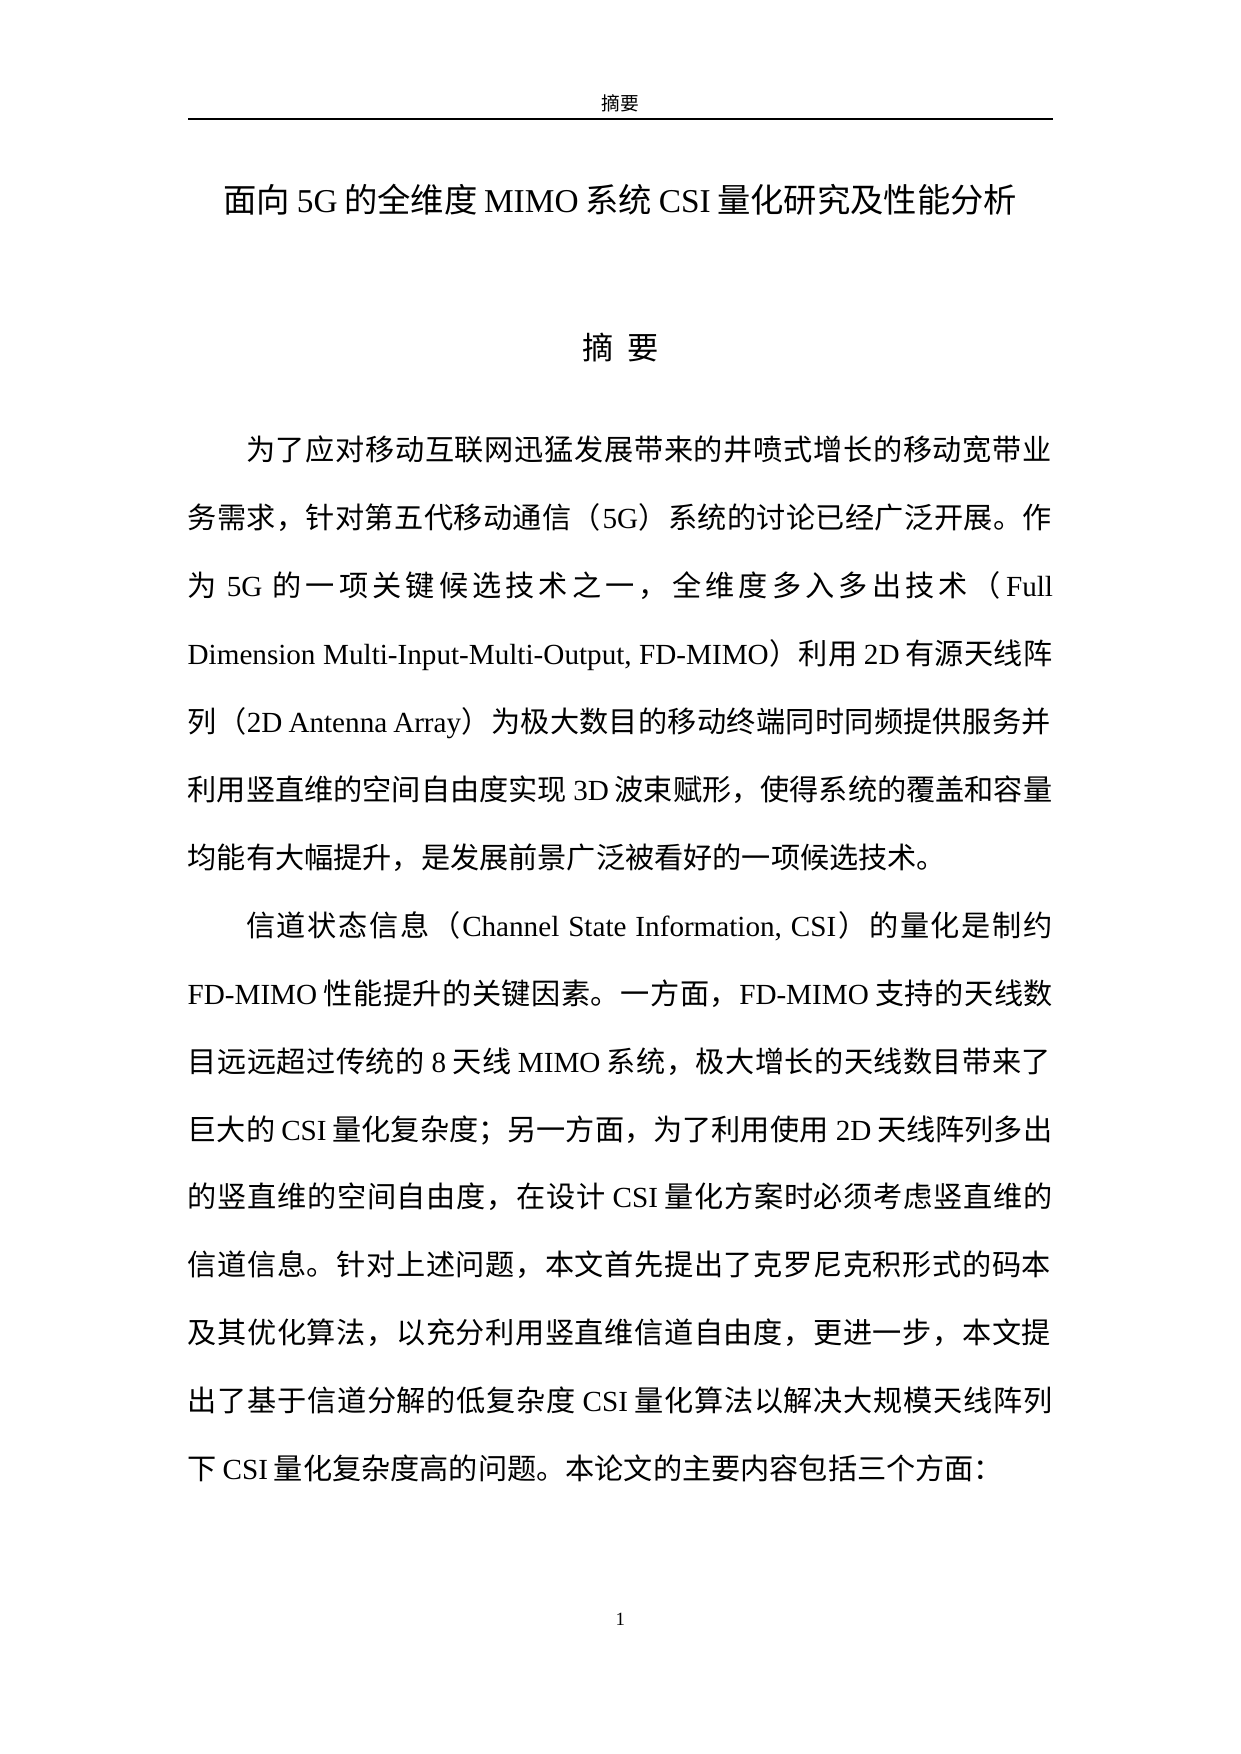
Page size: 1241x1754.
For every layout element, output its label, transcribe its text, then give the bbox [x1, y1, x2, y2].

text 信道状态信息（Channel State Information, CSI）的量化是制约FD-MIMO性能提升的关键因素。一方面，FD-MIMO支持的天线数目远远超过传统的8天线MIMO系统，极大增长的天线数目带来了巨大的CSI量化复杂度；另一方面，为了利用使用2D天线阵列多出的竖直维的空间自由度，在设计CSI量化方案时必须考虑竖直维的信道信息。针对上述问题，本文首先提出了克罗尼克积形式的码本及其优化算法，以充分利用竖直维信道自由度，更进一步，本文提出了基于信道分解的低复杂度CSI量化算法以解决大规模天线阵列下CSI量化复杂度高的问题。本论文的主要内容包括三个方面： [187, 889, 1053, 1501]
text 为了应对移动互联网迅猛发展带来的井喷式增长的移动宽带业务需求，针对第五代移动通信（5G）系统的讨论已经广泛开展。作为5G的一项关键候选技术之一，全维度多入多出技术（Full Dimension Multi-Input-Multi-Output, FD-MIMO）利用2D有源天线阵列（2D Antenna Array）为极大数目的移动终端同时同频提供服务并利用竖直维的空间自由度实现3D波束赋形，使得系统的覆盖和容量均能有大幅提升，是发展前景广泛被看好的一项候选技术。 [187, 414, 1053, 889]
text 面向5G的全维度MIMO系统CSI量化研究及性能分析 [187, 164, 1053, 232]
text 摘 要 [187, 312, 1053, 380]
